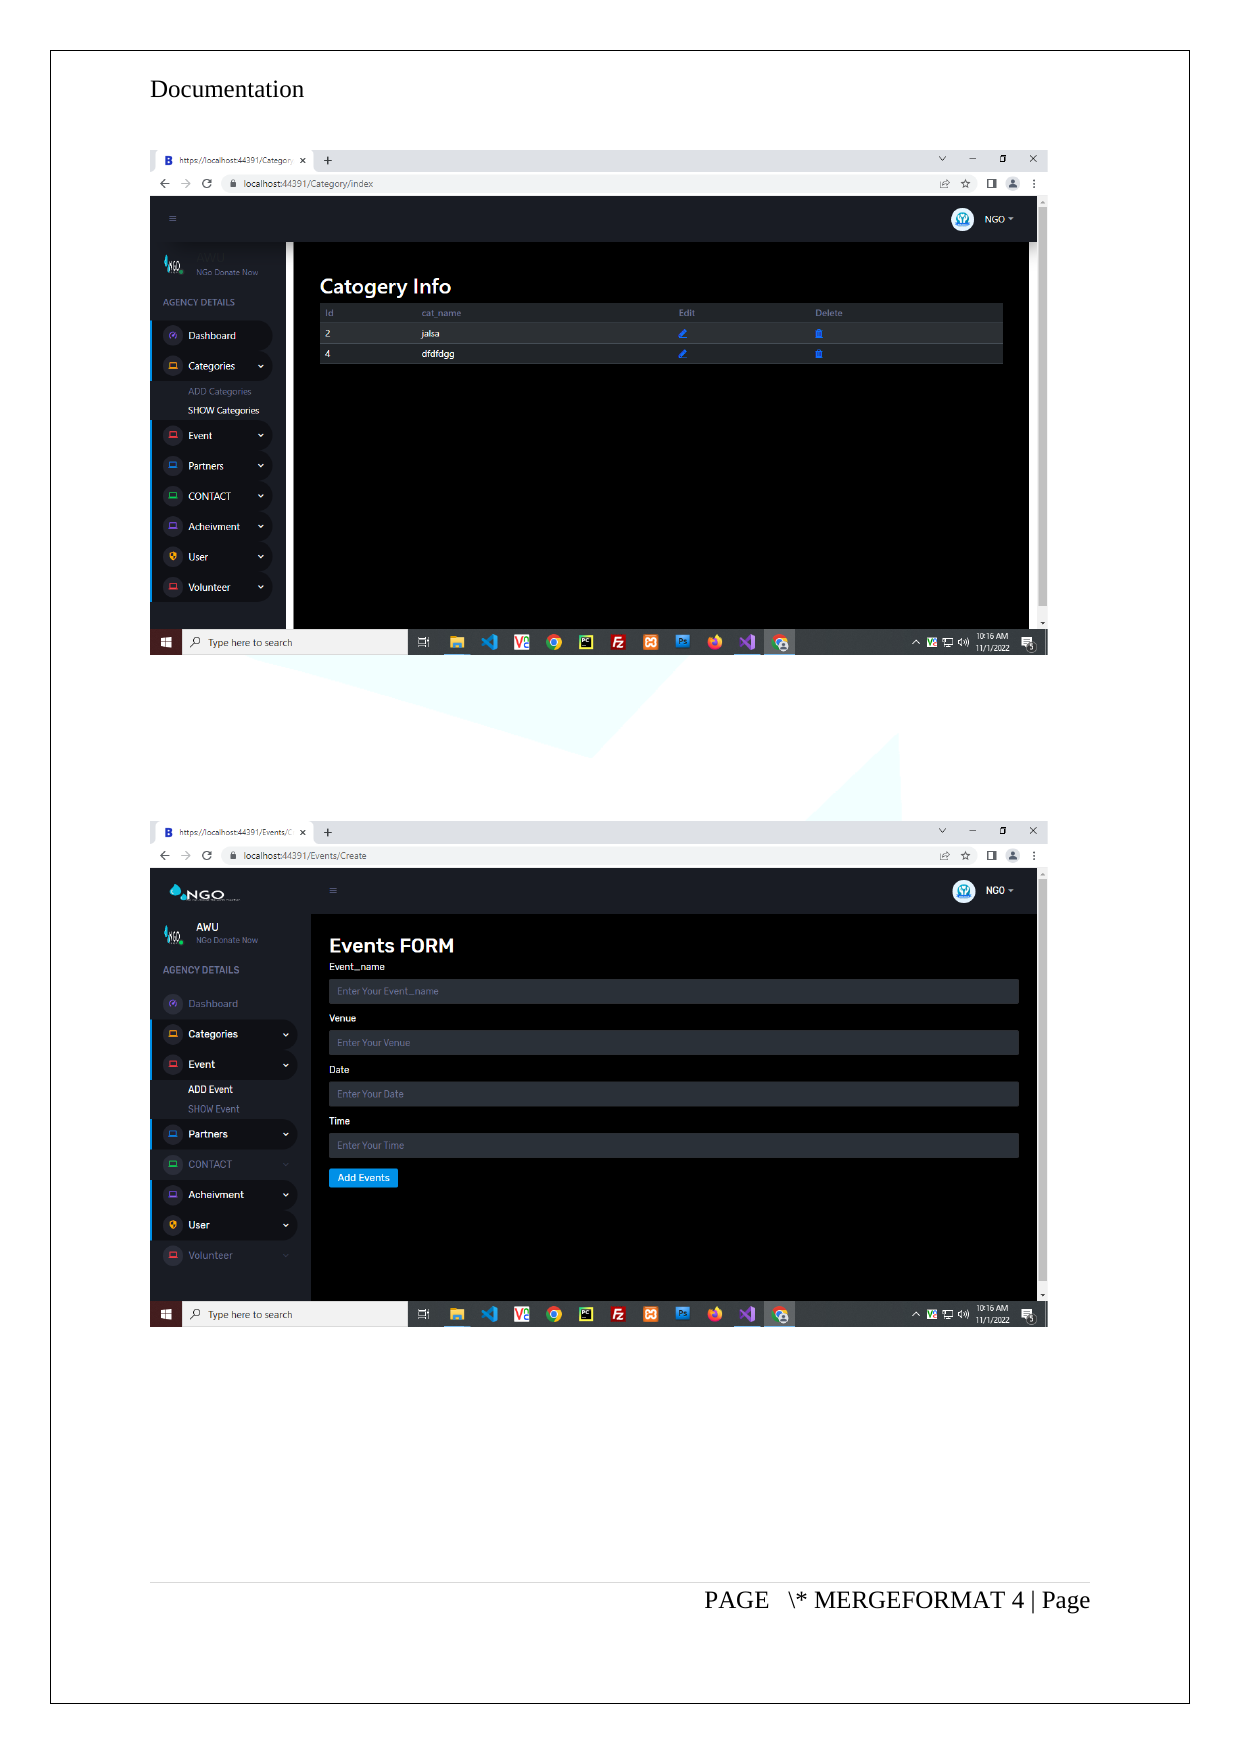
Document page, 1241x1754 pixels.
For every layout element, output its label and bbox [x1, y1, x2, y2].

picture [150, 150, 1048, 655]
picture [150, 821, 1048, 1327]
